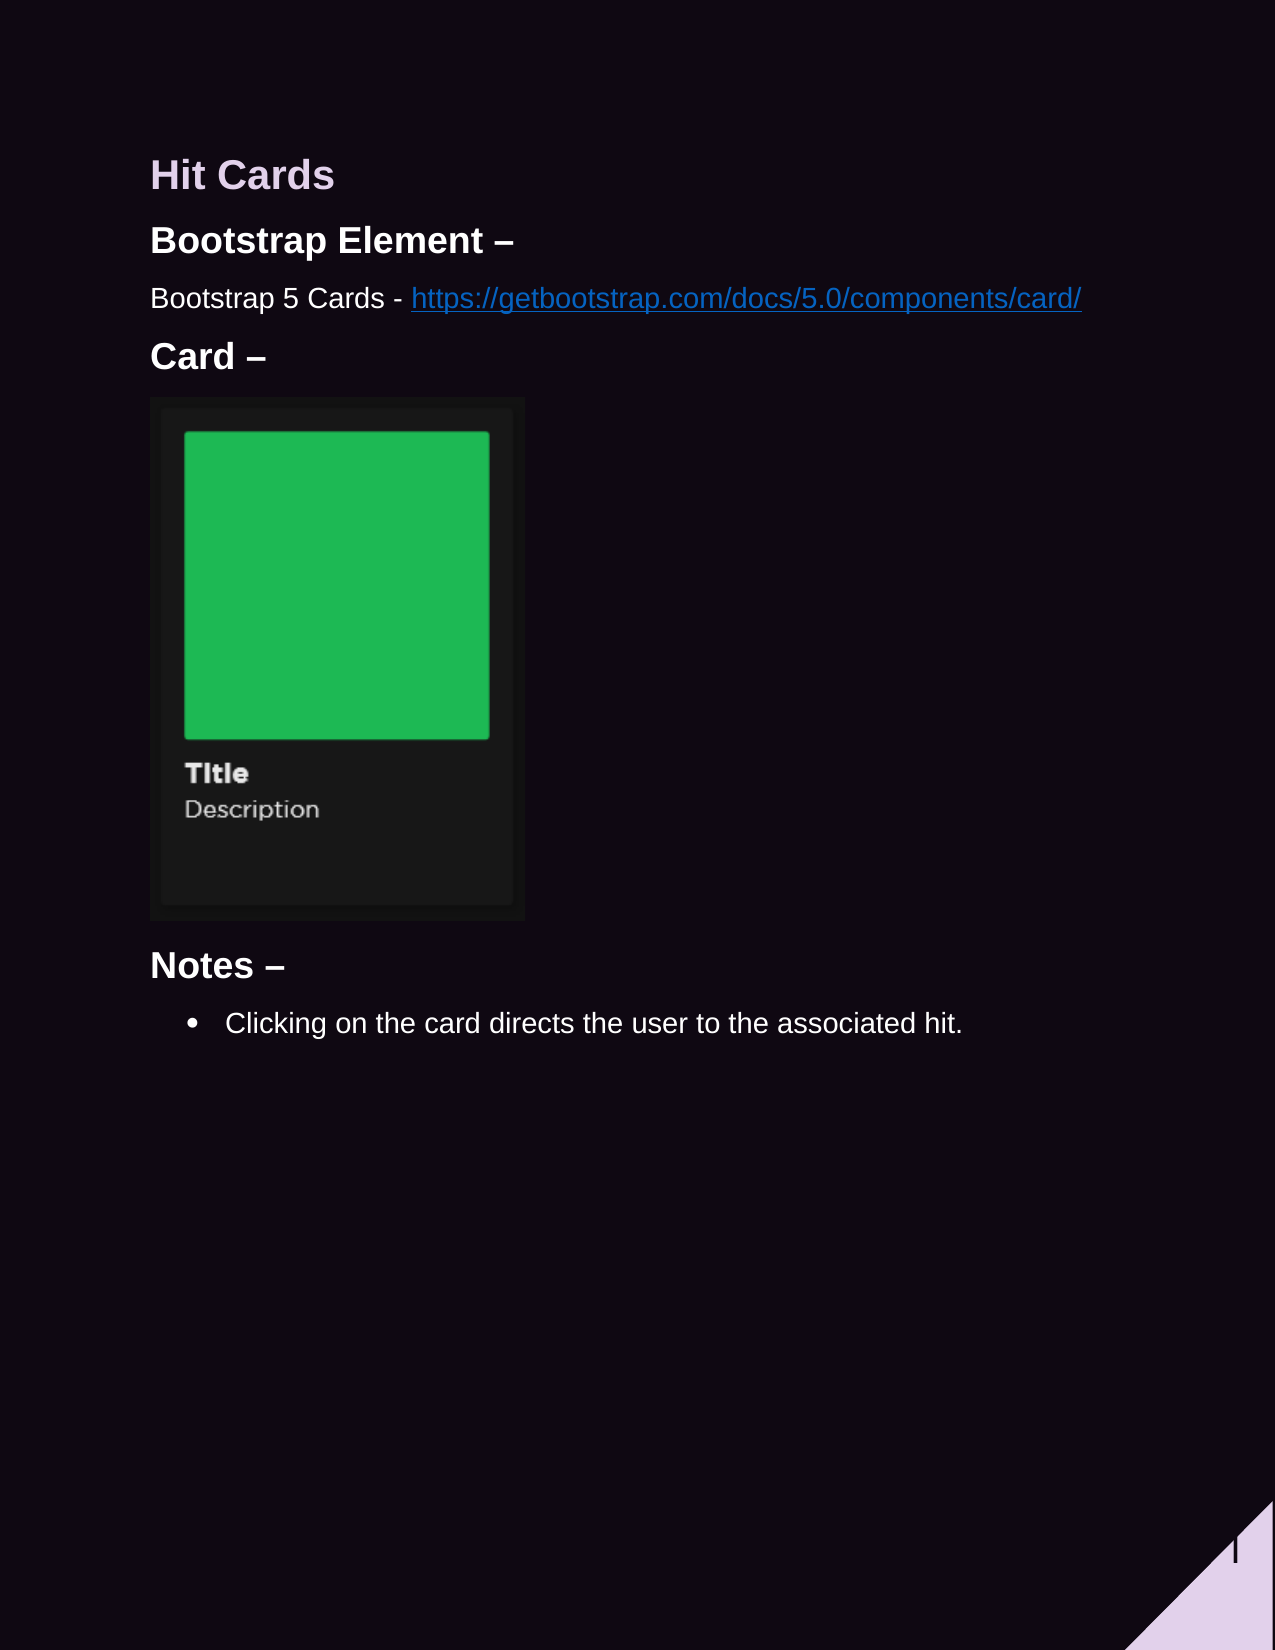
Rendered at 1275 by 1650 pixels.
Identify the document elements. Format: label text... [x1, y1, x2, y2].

text Hit Cards [150, 150, 1125, 198]
list Clicking on the card directs the user to the associated hit. [187, 1006, 1125, 1040]
picture [150, 397, 525, 921]
text Card – [150, 334, 1125, 377]
text Notes – [150, 943, 1125, 986]
text Bootstrap 5 Cards - https://getbootstrap.com/docs/5.0/components/card/ [150, 282, 1125, 315]
text Bootstrap Element – [150, 218, 1125, 261]
